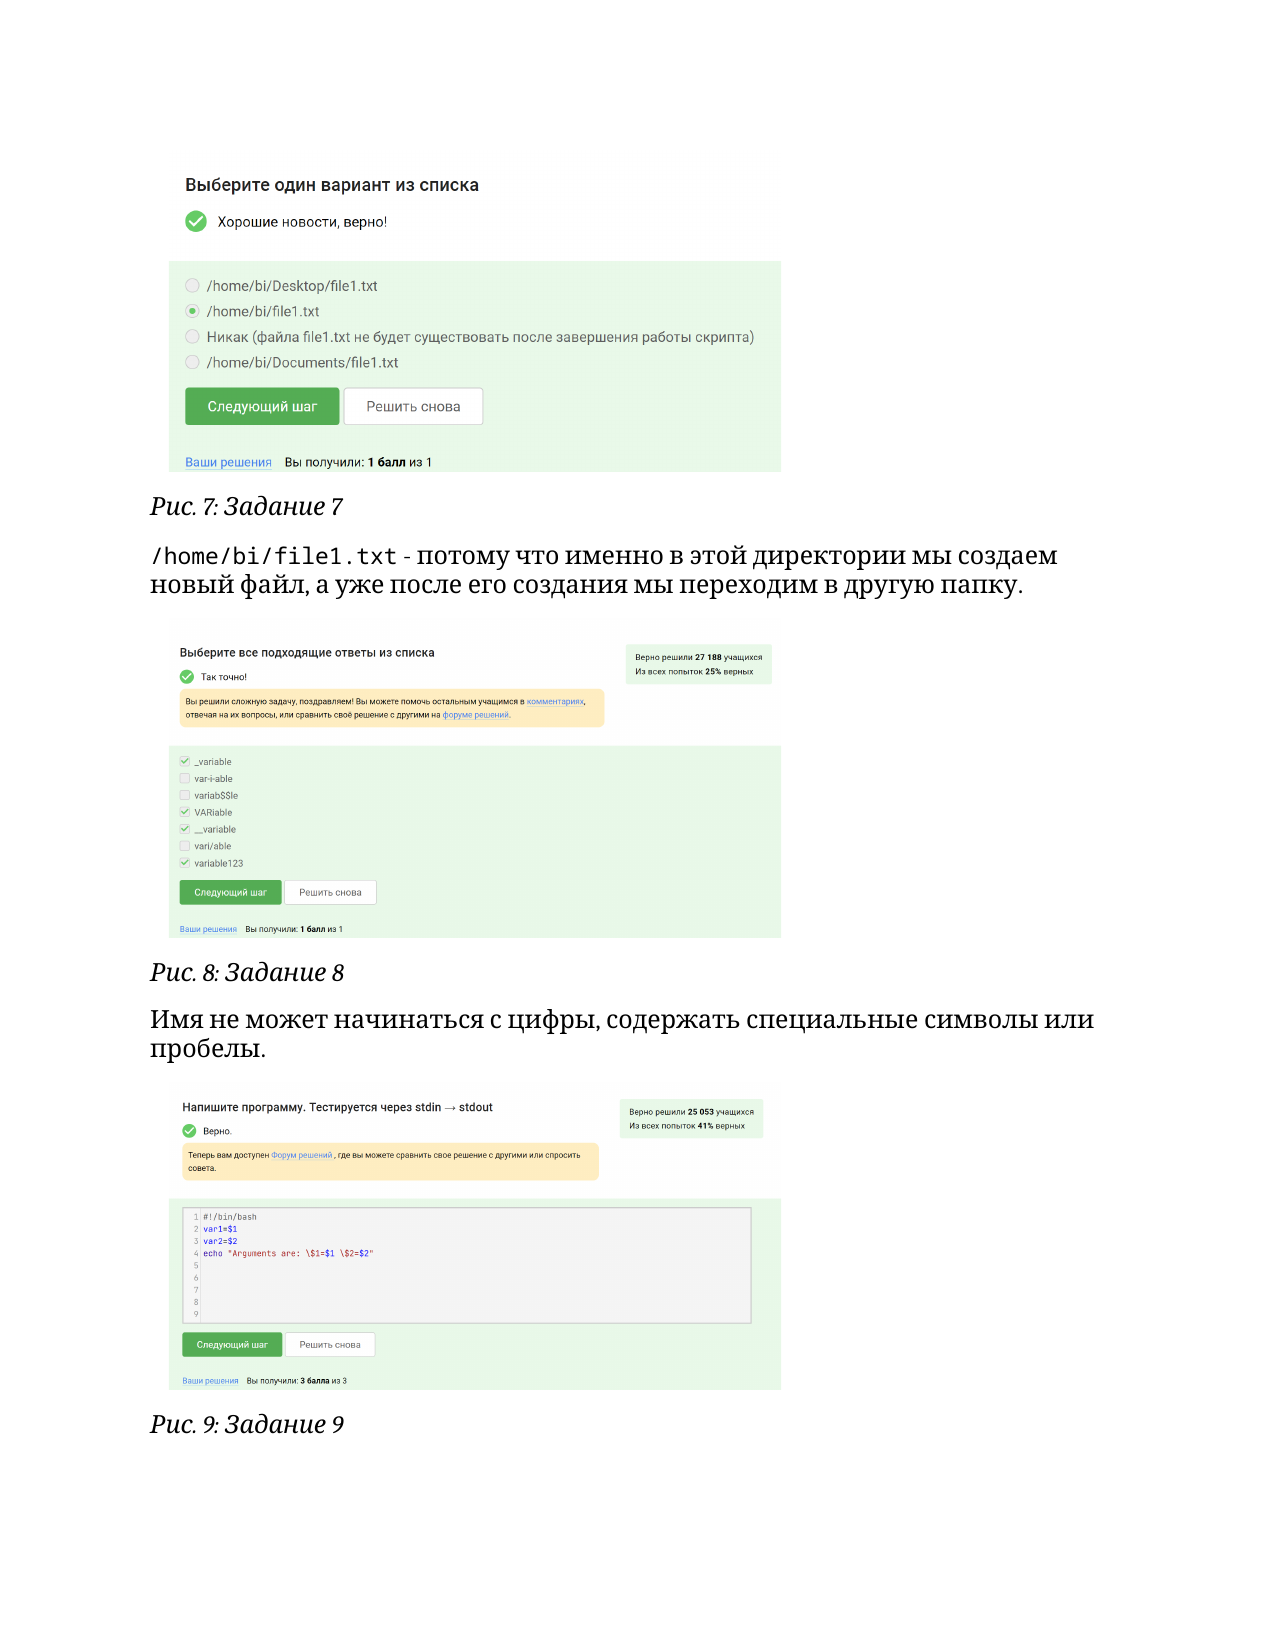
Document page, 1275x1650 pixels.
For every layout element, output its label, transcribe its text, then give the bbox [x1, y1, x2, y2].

text Рис. 8: Задание 8 [150, 959, 1125, 988]
text Рис. 9: Задание 9 [150, 1411, 1125, 1439]
text /home/bi/file1.txt - потому что именно в этой директории мы создаем новый файл, а уже после его создания мы переходим в другую папку. [150, 540, 1125, 600]
picture [168, 1082, 782, 1390]
text Рис. 7: Задание 7 [150, 493, 1125, 521]
picture [168, 150, 782, 472]
picture [168, 618, 782, 938]
text Имя не может начинаться с цифры, содержать специальные символы или пробелы. [150, 1006, 1125, 1064]
